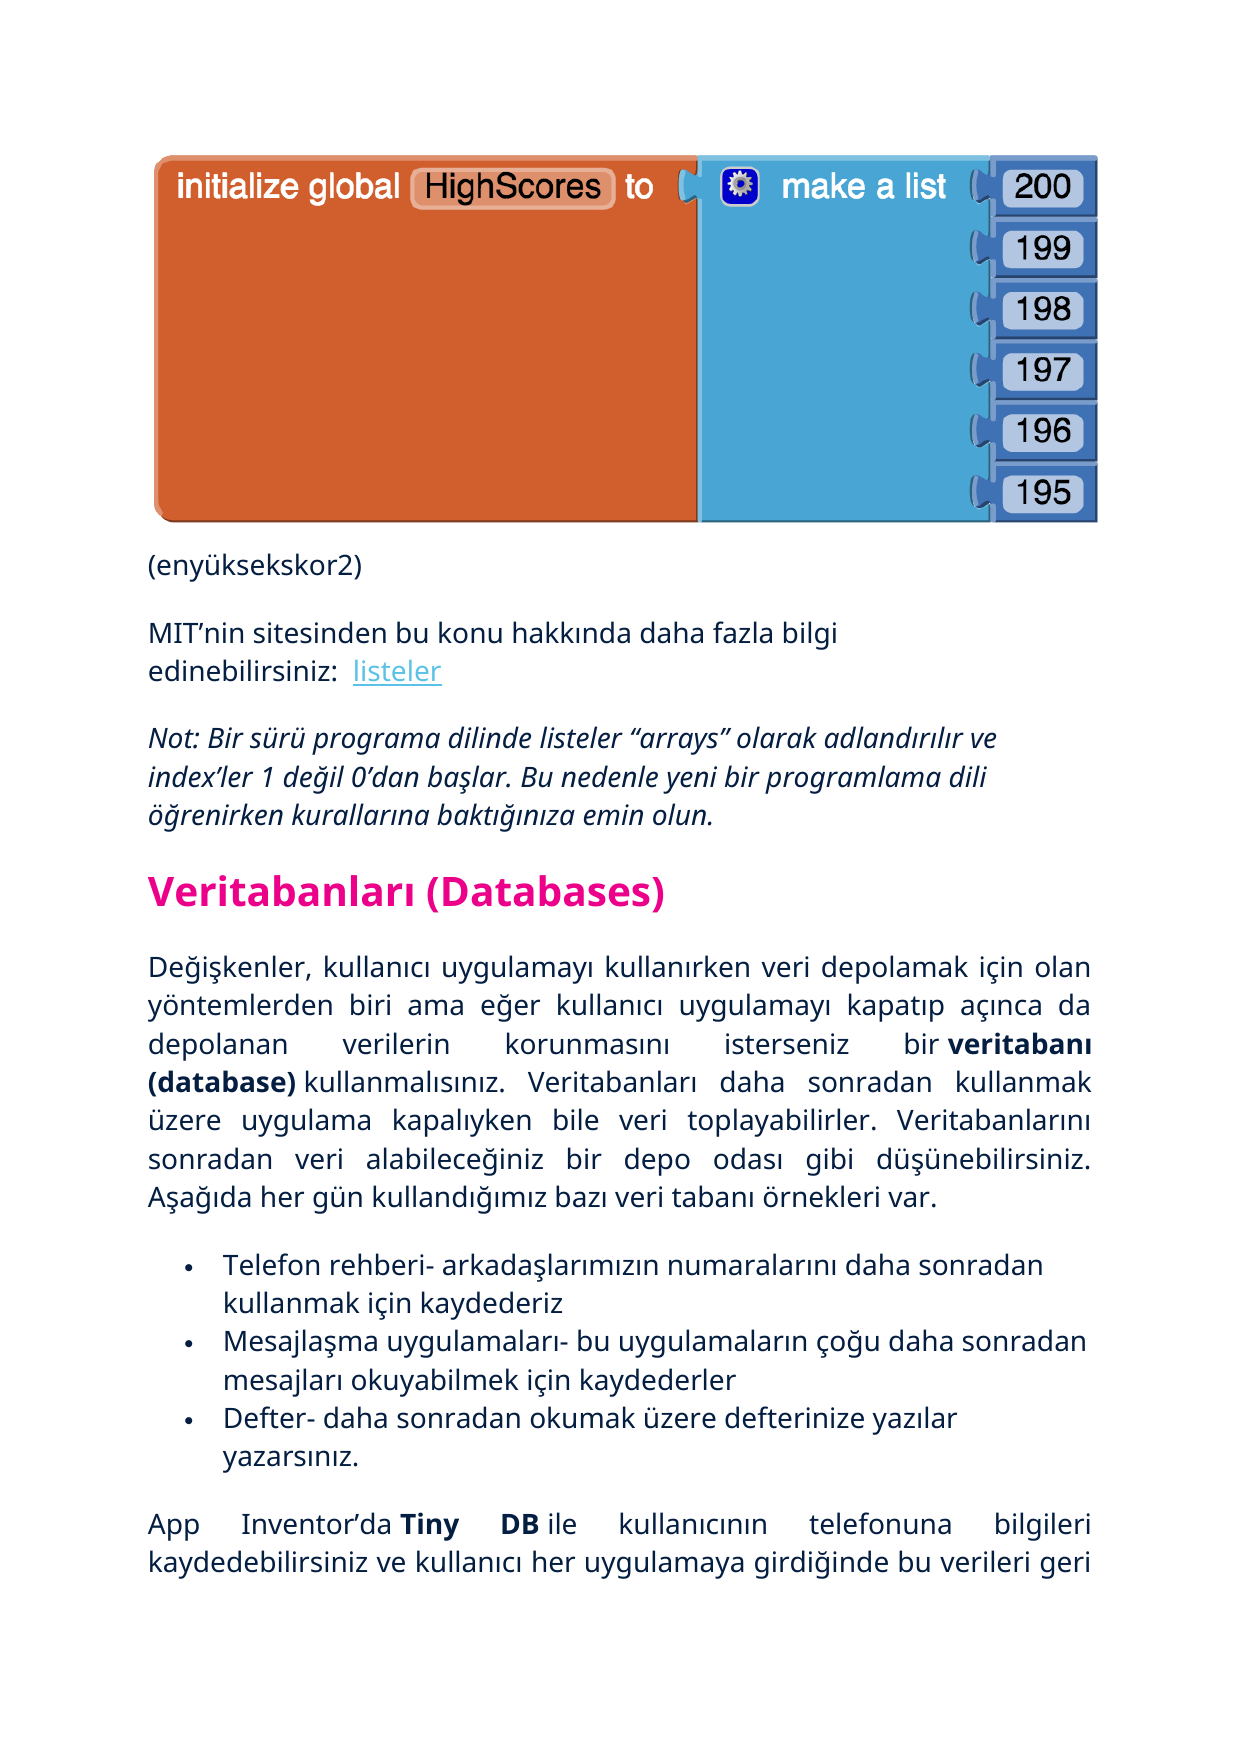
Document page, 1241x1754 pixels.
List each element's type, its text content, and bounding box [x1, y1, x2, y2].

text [148, 1504, 1093, 1581]
text (enyüksekskor1) (ok) (enyüksekskor2) [148, 538, 1093, 584]
text Değişkenler, kullanıcı uygulamayı kullanırken veri depolamak için olan yöntemlerden biri ama eğer kullanıcı uygulamayı kapatıp açınca da depolanan verilerin korunmasını isterseniz bir veritabanı (database) kullanmalısınız. Veritabanları daha sonradan kullanmak üzere uygulama kapalıyken bile veri toplayabilirler. Veritabanlarını sonradan veri alabileceğiniz bir depo odası gibi düşünebilirsiniz. Aşağıda her gün kullandığımız bazı veri tabanı örnekleri var. [148, 947, 1093, 1216]
picture [147, 147, 1107, 538]
text MIT’nin sitesinden bu konu hakkında daha fazla bilgi edinebilirsiniz: listeler [148, 613, 1093, 689]
list Telefon rehberi- arkadaşlarımızın numaralarını daha sonradan kullanmak için kaydederiz [185, 1245, 1093, 1322]
text Not: Bir sürü programa dilinde listeler “arrays” olarak adlandırılır ve index’ler 1 değil 0’dan başlar. Bu nedenle yeni bir programlama dili öğrenirken kurallarına baktığınıza emin olun. [148, 719, 1093, 834]
list Mesajlaşma uygulamaları- bu uygulamaların çoğu daha sonradan mesajları okuyabilmek için kaydederler [185, 1322, 1093, 1398]
text Veritabanları (Databases) [148, 863, 1093, 918]
list Defter- daha sonradan okumak üzere defterinize yazılar yazarsınız. [185, 1398, 1093, 1475]
